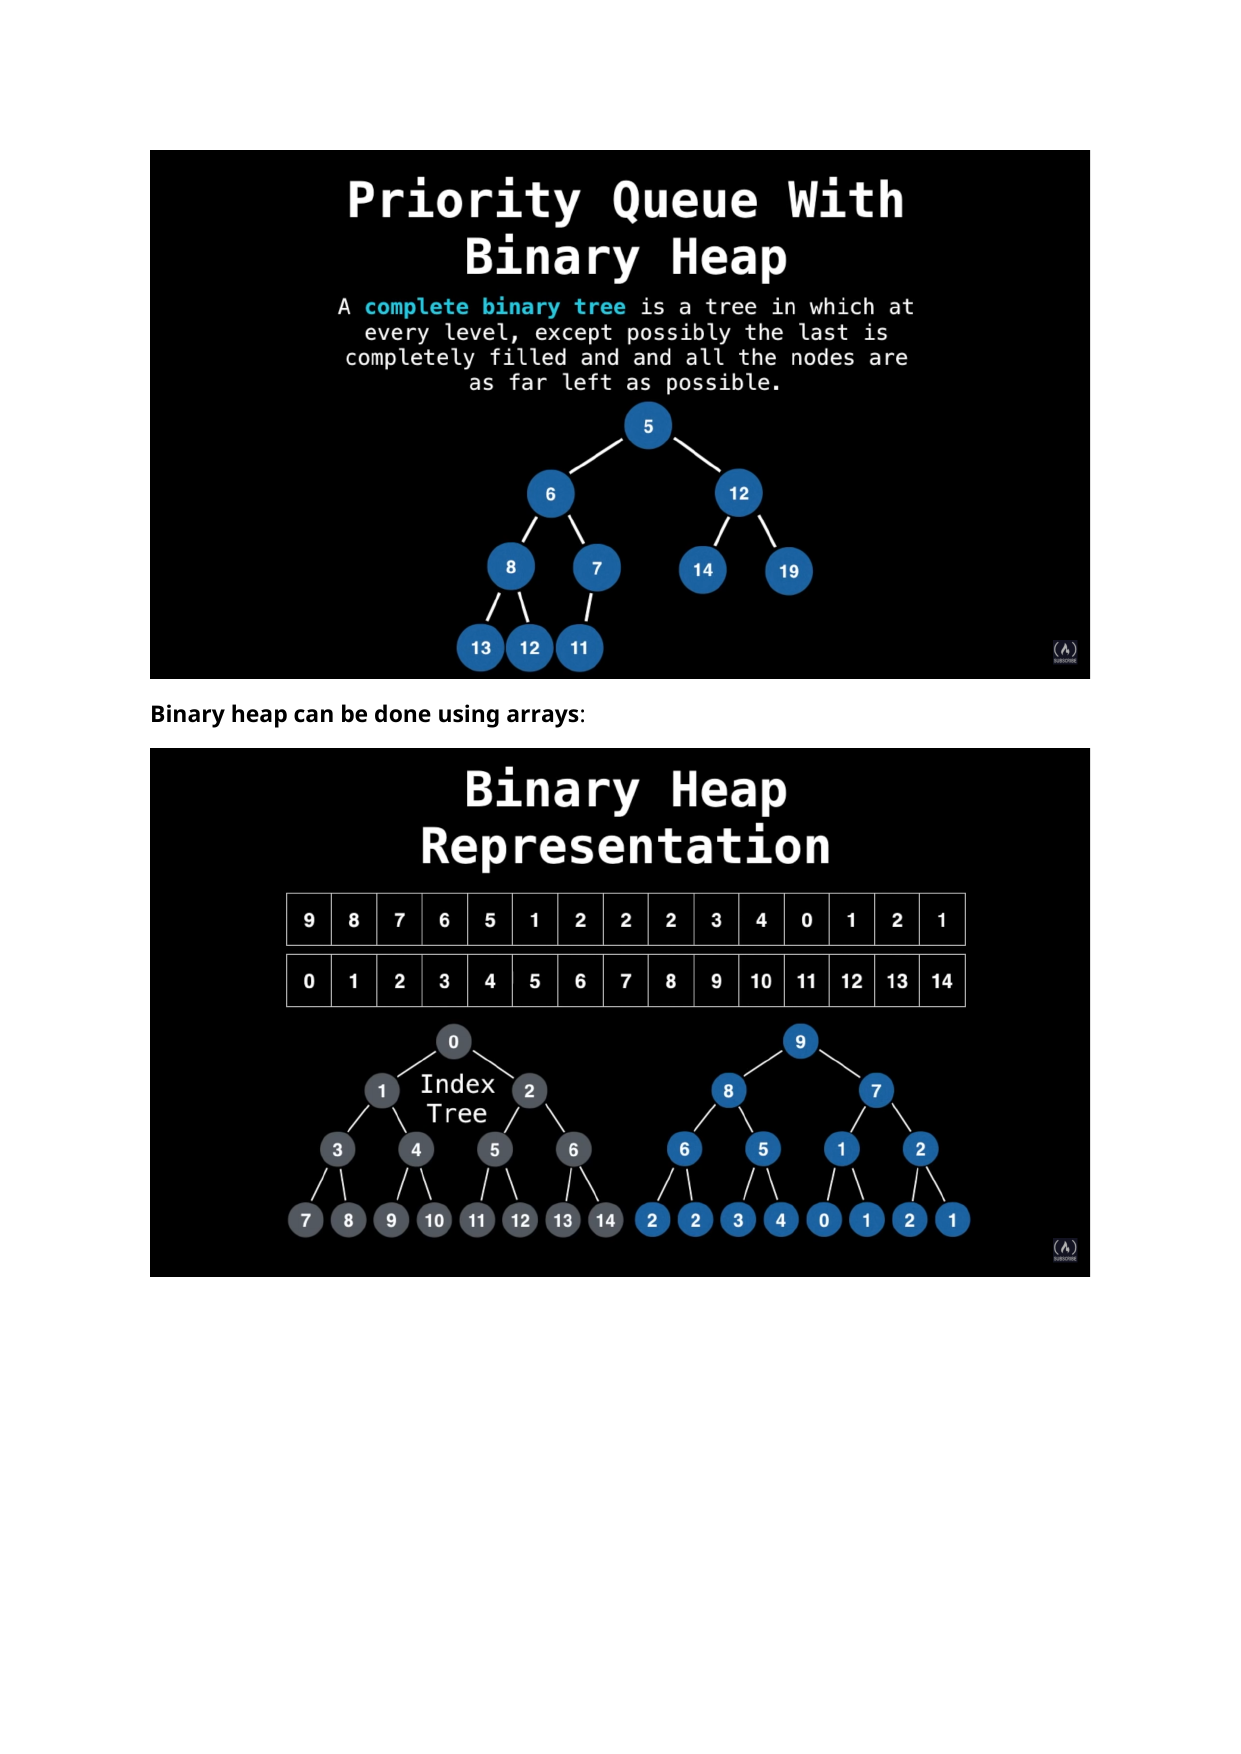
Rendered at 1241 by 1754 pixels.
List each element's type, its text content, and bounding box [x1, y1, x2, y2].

picture [150, 150, 1091, 679]
picture [150, 748, 1091, 1277]
text Binary heap can be done using arrays: [150, 698, 1090, 729]
